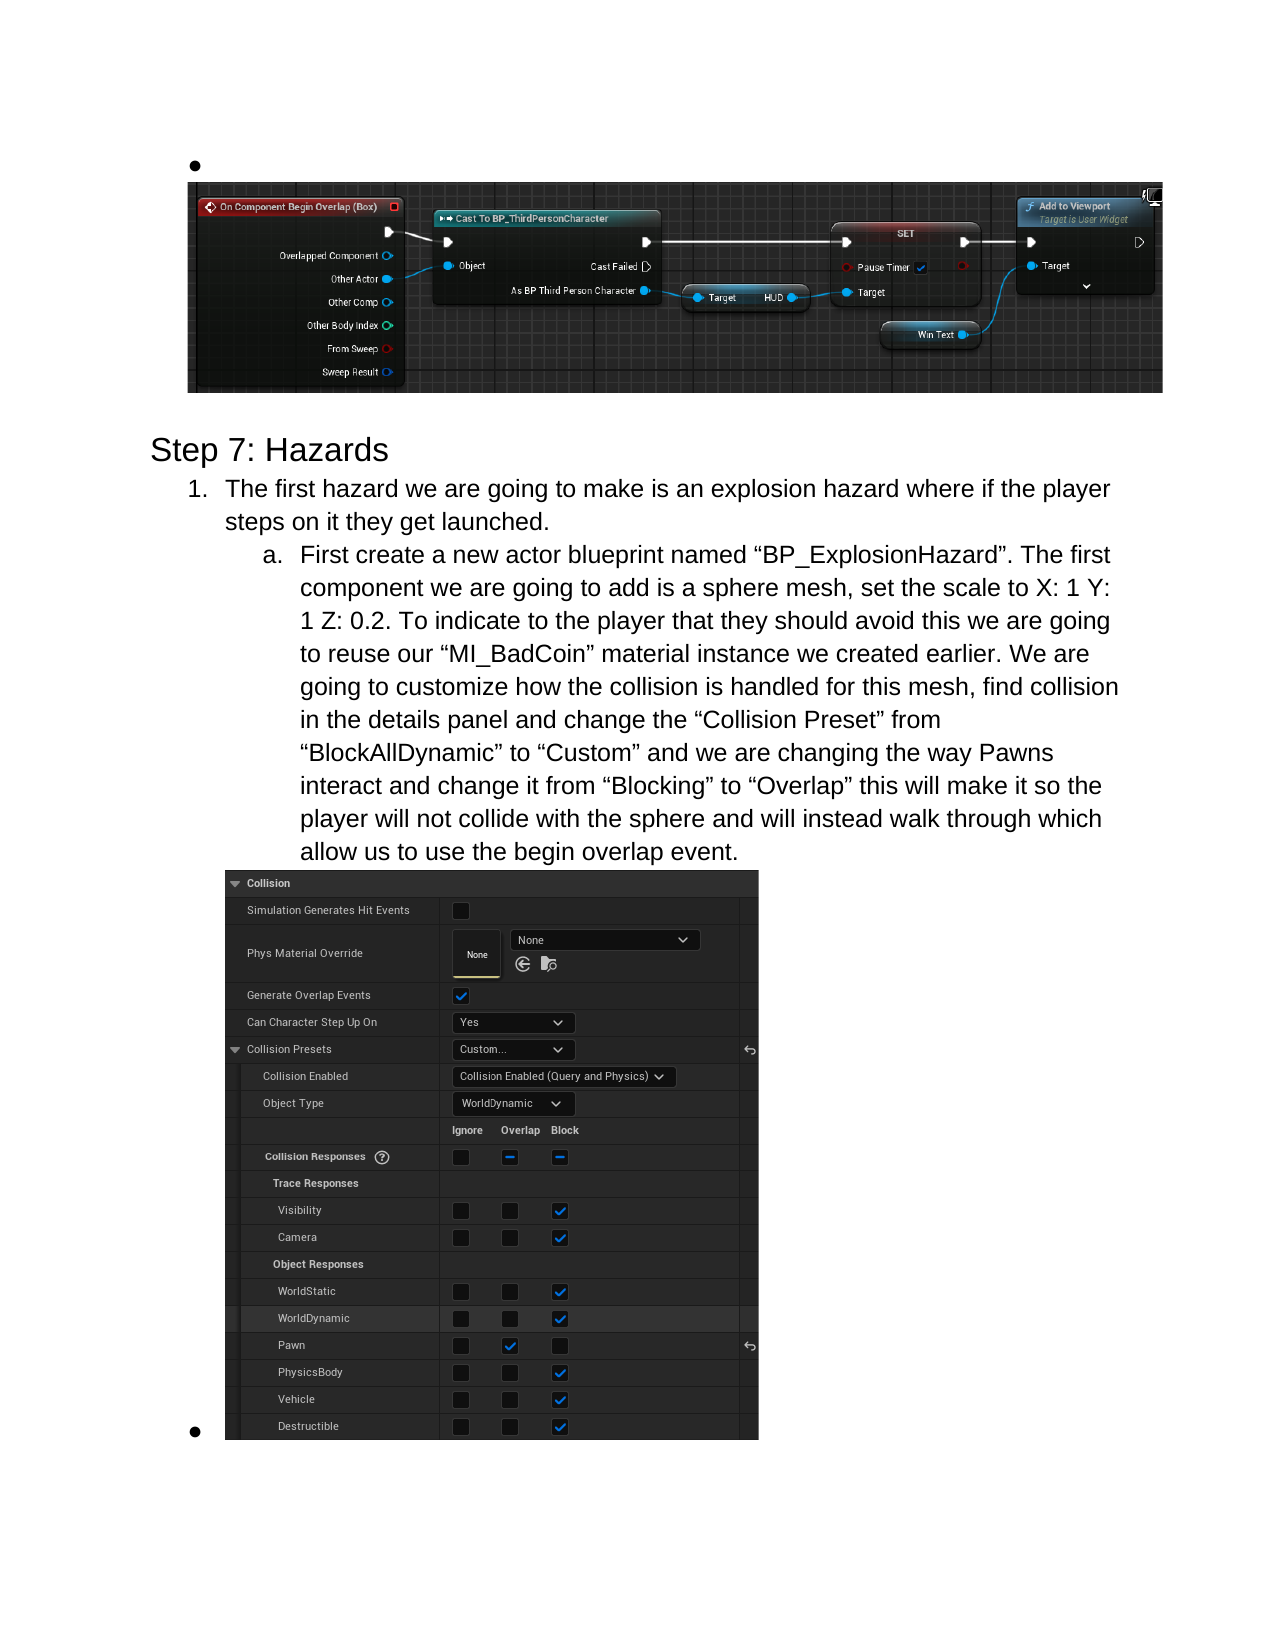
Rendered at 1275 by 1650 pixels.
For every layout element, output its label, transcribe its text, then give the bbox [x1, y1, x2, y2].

text Step 7: Hazards [150, 430, 1125, 468]
list First create a new actor blueprint named “BP_ExplosionHazard”. The first component we are going to add is a sphere mesh, set the scale to X: 1 Y: 1 Z: 0.2. To indicate to the player that they should avoid this we are going to reuse our “MI_BadCoin” material instance we created earlier. We are going to customize how the collision is handled for this mesh, find collision in the details panel and change the “Collision Preset” from “BlockAllDynamic” to “Custom” and we are changing the way Pawns interact and change it from “Blocking” to “Overlap” this will make it so the player will not collide with the sphere and will instead walk through which allow us to use the begin overlap event. [262, 540, 1125, 866]
picture [187, 182, 1163, 393]
picture [225, 870, 759, 1440]
list The first hazard we are going to make is an explosion hazard where if the player steps on it they get launched. [187, 474, 1125, 536]
